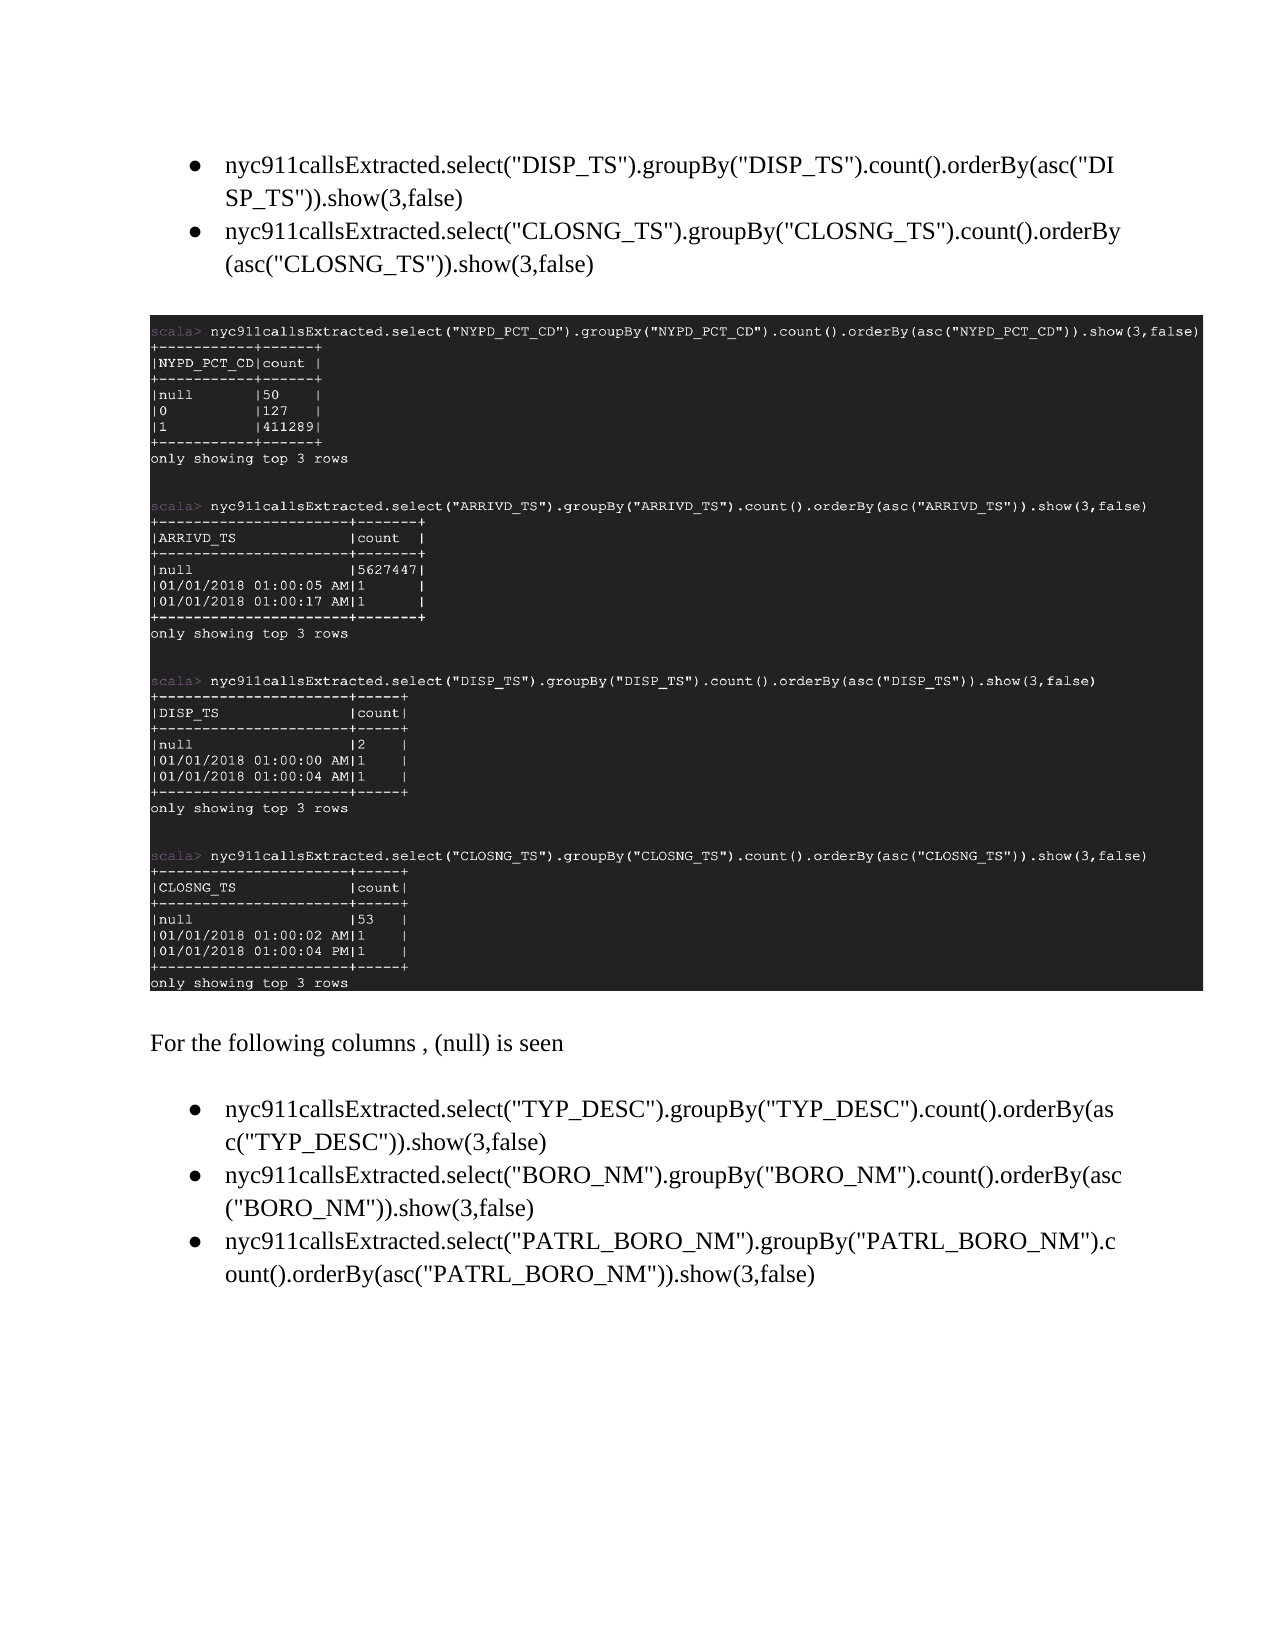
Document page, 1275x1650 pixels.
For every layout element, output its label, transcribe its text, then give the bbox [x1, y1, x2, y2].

list nyc911callsExtracted.select("TYP_DESC").groupBy("TYP_DESC").count().orderBy(asc("TYP_DESC")).show(3,false) [187, 1094, 1125, 1155]
list nyc911callsExtracted.select("DISP_TS").groupBy("DISP_TS").count().orderBy(asc("DISP_TS")).show(3,false) [187, 150, 1125, 212]
text For the following columns , (null) is seen [150, 1028, 1125, 1056]
list nyc911callsExtracted.select("BORO_NM").groupBy("BORO_NM").count().orderBy(asc("BORO_NM")).show(3,false) [187, 1160, 1125, 1221]
picture [150, 315, 1204, 991]
list nyc911callsExtracted.select("PATRL_BORO_NM").groupBy("PATRL_BORO_NM").count().orderBy(asc("PATRL_BORO_NM")).show(3,false) [187, 1226, 1125, 1287]
list nyc911callsExtracted.select("CLOSNG_TS").groupBy("CLOSNG_TS").count().orderBy(asc("CLOSNG_TS")).show(3,false) [187, 216, 1125, 278]
